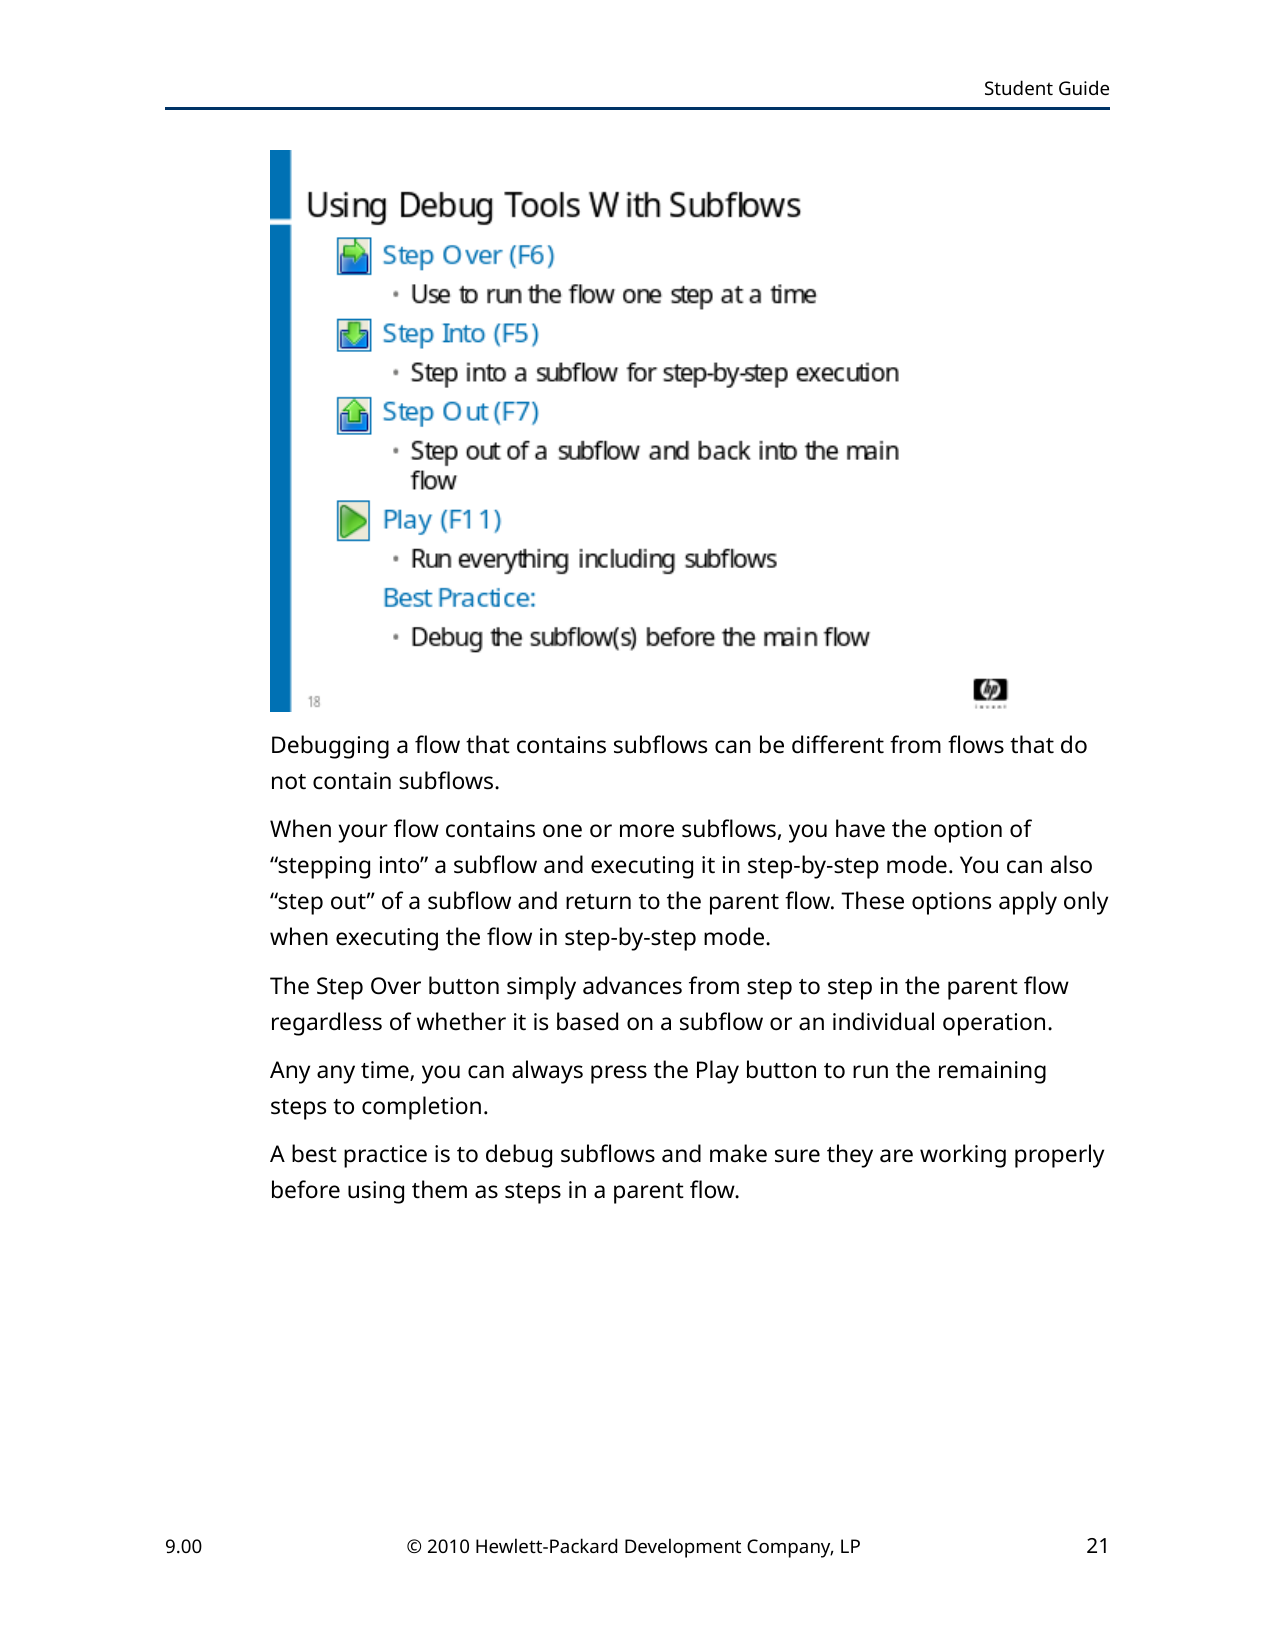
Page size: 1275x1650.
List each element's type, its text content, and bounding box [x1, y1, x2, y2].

text The Step Over button simply advances from step to step in the parent flow regardless of whether it is based on a subflow or an individual operation. [270, 970, 1110, 1037]
text When your flow contains one or more subflows, you have the option of “stepping into” a subflow and executing it in step-by-step mode. You can also “step out” of a subflow and return to the parent flow. These options apply only when executing the flow in step-by-step mode. [270, 813, 1110, 952]
text A best practice is to debug subflows and make sure they are working properly before using them as steps in a parent flow. [270, 1138, 1110, 1206]
text Debugging a flow that contains subflows can be different from flows that do not contain subflows. [270, 729, 1110, 796]
text Any any time, you can always press the Play button to run the remaining steps to completion. [270, 1054, 1110, 1121]
